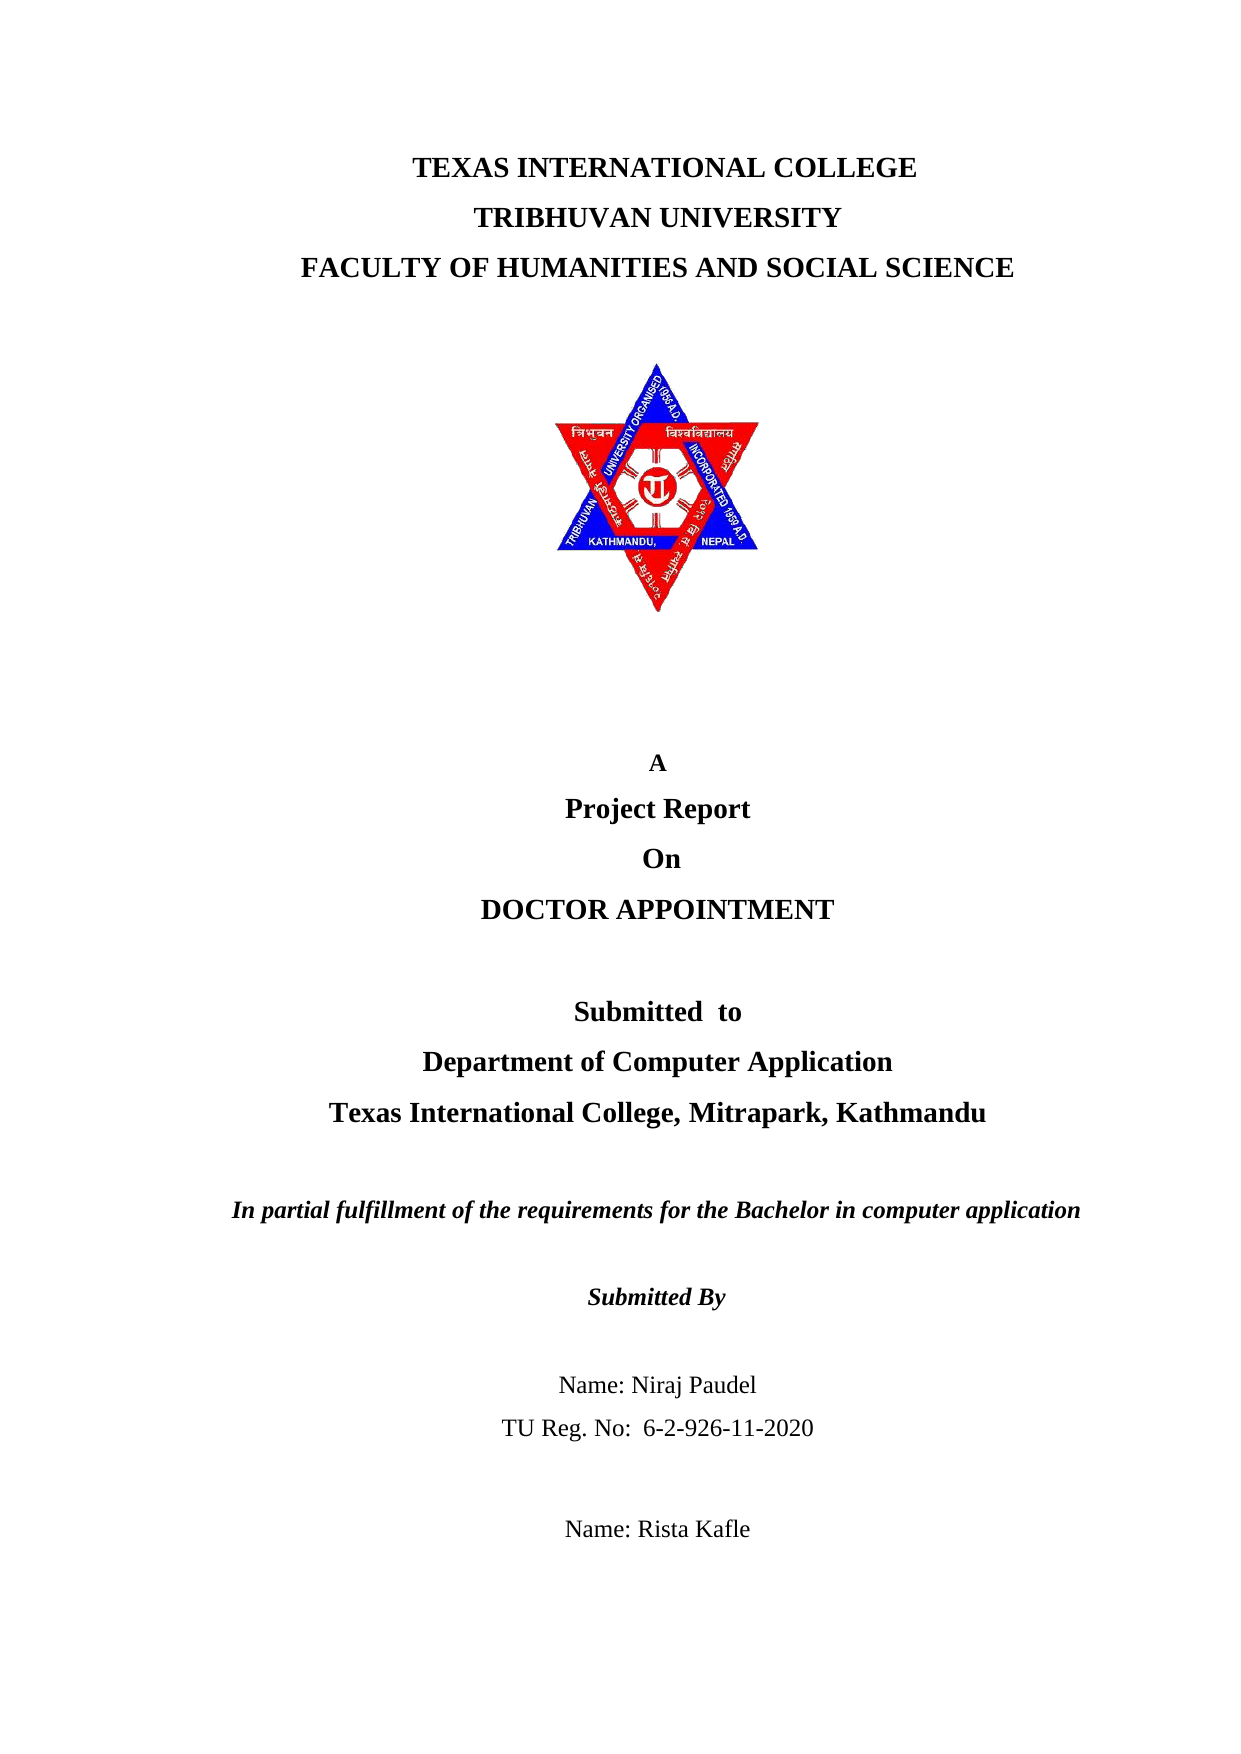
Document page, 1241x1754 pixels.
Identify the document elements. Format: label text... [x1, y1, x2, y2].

text In partial fulfillment of the requirements for the Bachelor in computer application [225, 1195, 1090, 1224]
text A [225, 748, 1090, 777]
text TRIBHUVAN UNIVERSITY [225, 200, 1090, 234]
text Name: Niraj Paudel [225, 1370, 1090, 1398]
text DOCTOR APPOINTMENT [225, 892, 1090, 925]
text FACULTY OF HUMANITIES AND SOCIAL SCIENCE [225, 251, 1090, 284]
text Submitted By [225, 1282, 1090, 1310]
text Texas International College, Mitrapark, Kathmandu [225, 1095, 1090, 1128]
text On [225, 841, 1090, 875]
text TEXAS INTERNATIONAL COLLEGE [225, 150, 1090, 183]
text Department of Computer Application [225, 1044, 1090, 1078]
picture [554, 363, 759, 612]
text Name: Rista Kafle [225, 1514, 1090, 1543]
text TU Reg. No: 6-2-926-11-2020 [225, 1413, 1090, 1442]
text Project Report [225, 791, 1090, 825]
text Submitted to [225, 994, 1090, 1028]
